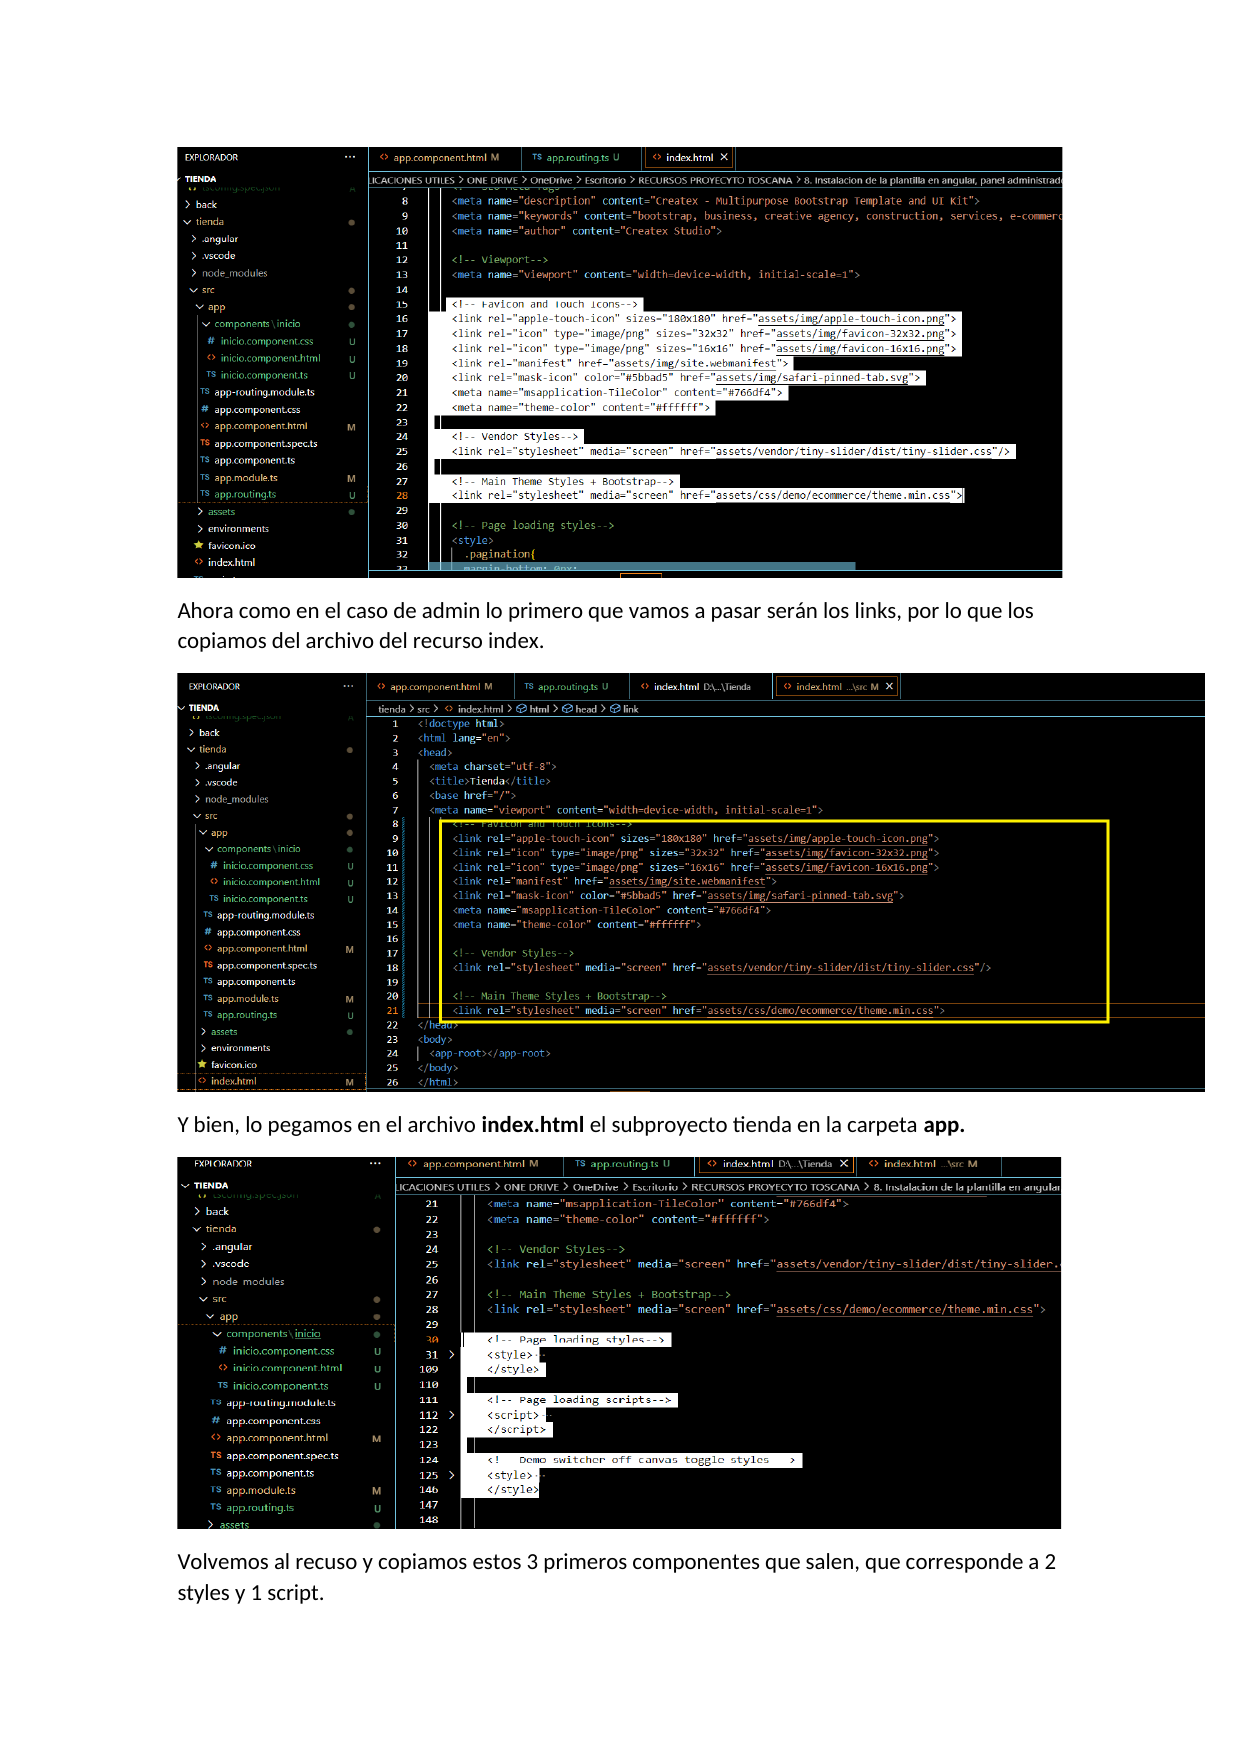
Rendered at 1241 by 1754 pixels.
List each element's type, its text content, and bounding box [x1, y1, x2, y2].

text Ahora como en el caso de admin lo primero que vamos a pasar serán los links, por lo que los copiamos del archivo del recurso index. [177, 596, 1063, 654]
picture [177, 673, 1205, 1092]
text Y bien, lo pegamos en el archivo index.html el subproyecto tienda en la carpeta app. [177, 1110, 1063, 1138]
picture [177, 1157, 1062, 1529]
picture [177, 147, 1063, 578]
text Volvemos al recuso y copiamos estos 3 primeros componentes que salen, que corresponde a 2 styles y 1 script. [177, 1547, 1063, 1606]
